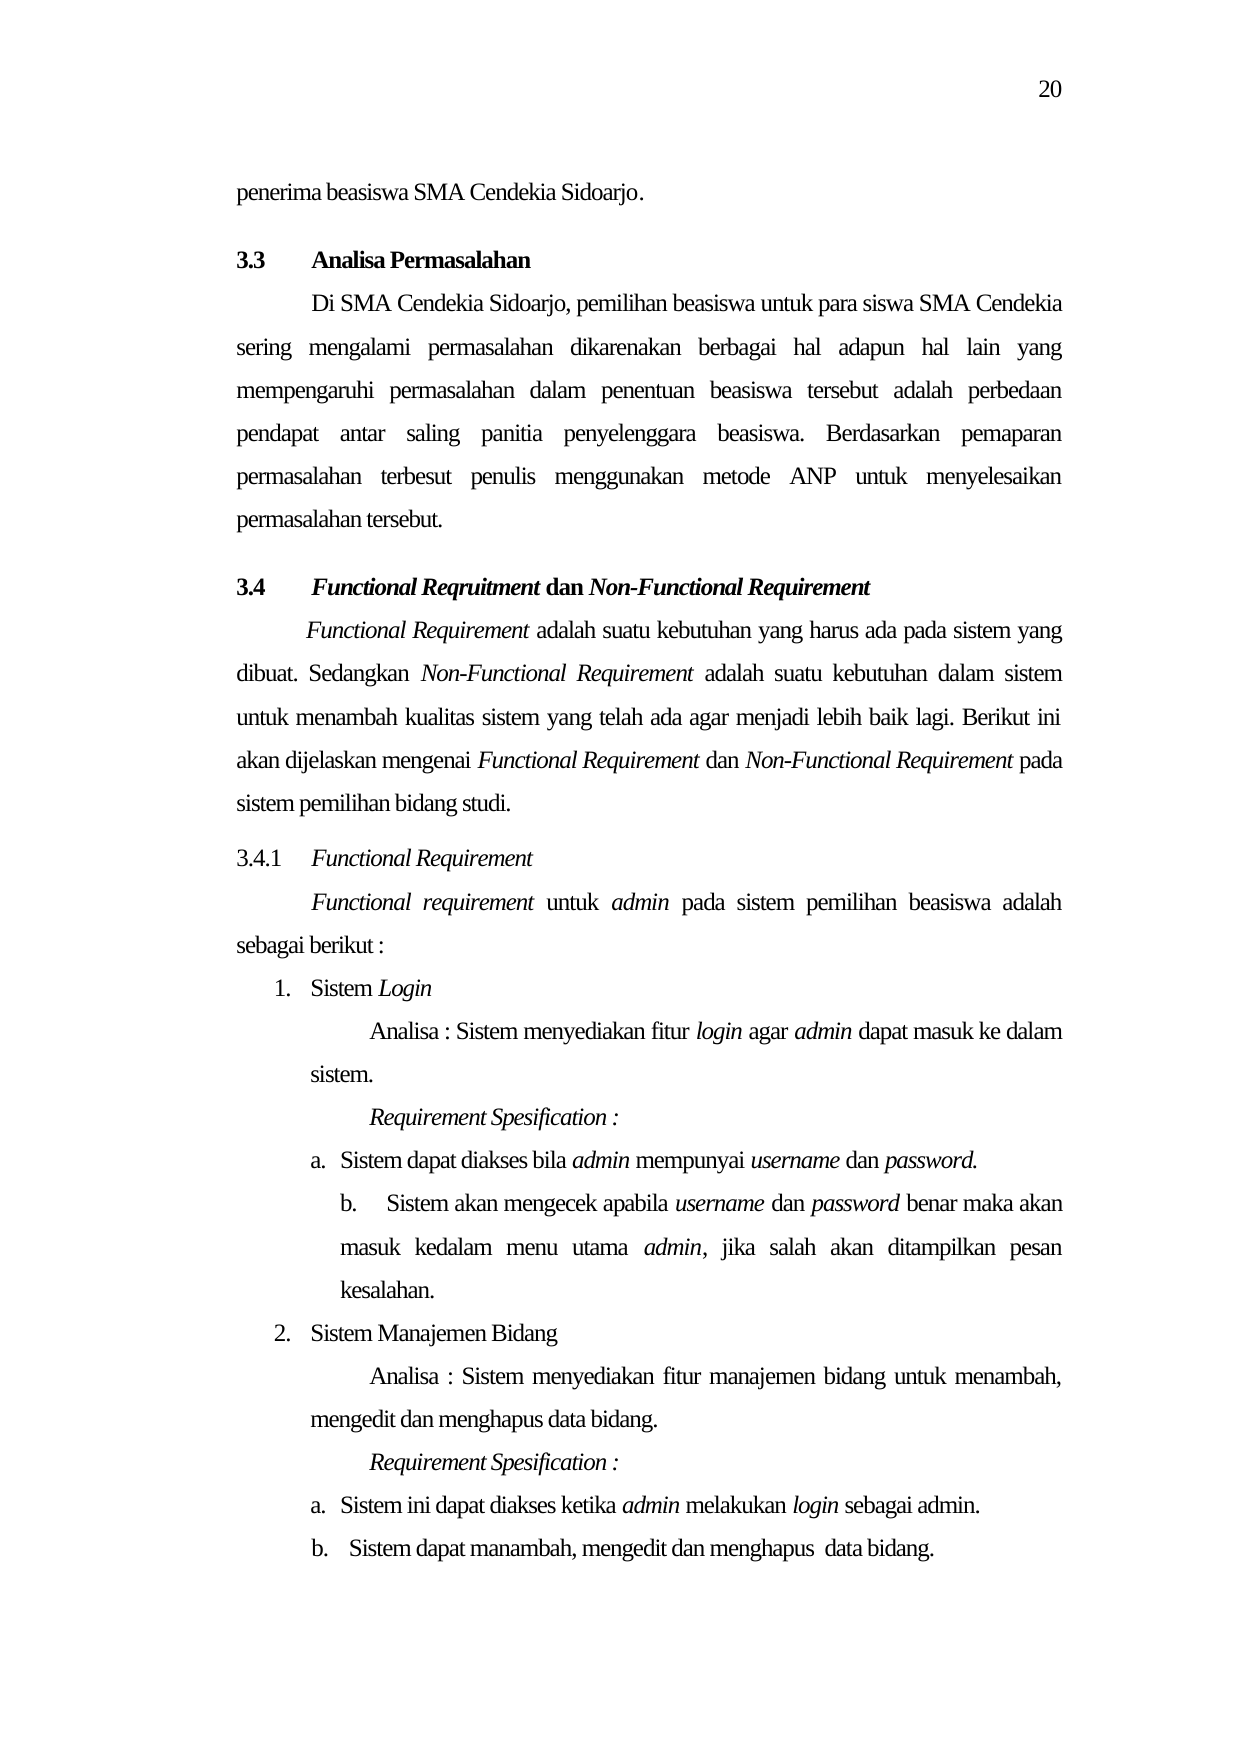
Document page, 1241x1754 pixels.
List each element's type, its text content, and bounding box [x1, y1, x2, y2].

list Sistem akan mengecek apabila username dan password benar maka akan masuk kedalam menu utama admin, jika salah akan ditampilkan pesan kesalahan. [340, 1188, 1063, 1303]
text Functional requirement untuk admin pada sistem pemilihan beasiswa adalah sebagai berikut : [236, 887, 1063, 958]
list Requirement Spesification : [310, 1447, 1063, 1476]
subtitle 3.3 Analisa Permasalahan [236, 245, 1063, 274]
list Functional Requirement adalah suatu kebutuhan yang harus ada pada sistem yang dibuat. Sedangkan Non-Functional Requirement adalah suatu kebutuhan dalam sistem untuk menambah kualitas sistem yang telah ada agar menjadi lebih baik lagi. Berikut ini akan dijelaskan mengenai Functional Requirement dan Non-Functional Requirement pada sistem pemilihan bidang studi. [236, 615, 1063, 817]
list Requirement Spesification : [310, 1102, 1063, 1131]
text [236, 177, 1063, 206]
list Sistem Login [274, 973, 1063, 1002]
list Sistem dapat diakses bila admin mempunyai username dan password. [310, 1145, 1063, 1174]
text Di SMA Cendekia Sidoarjo, pemilihan beasiswa untuk para siswa SMA Cendekia sering mengalami permasalahan dikarenakan berbagai hal adapun hal lain yang mempengaruhi permasalahan dalam penentuan beasiswa tersebut adalah perbedaan pendapat antar saling panitia penyelenggara beasiswa. Berdasarkan pemaparan permasalahan terbesut penulis menggunakan metode ANP untuk menyelesaikan permasalahan tersebut. [236, 288, 1063, 533]
subtitle 3.4.1 Functional Requirement [236, 843, 1063, 872]
list Analisa : Sistem menyediakan fitur login agar admin dapat masuk ke dalam sistem. [310, 1016, 1063, 1088]
list Sistem ini dapat diakses ketika admin melakukan login sebagai admin. [310, 1490, 1063, 1519]
list Sistem Manajemen Bidang [274, 1318, 1063, 1347]
list Analisa : Sistem menyediakan fitur manajemen bidang untuk menambah, mengedit dan menghapus data bidang. [310, 1361, 1063, 1433]
subtitle 3.4 Functional Reqruitment dan Non-Functional Requirement [236, 572, 1063, 601]
list Sistem dapat manambah, mengedit dan menghapus data bidang. [311, 1533, 1063, 1562]
